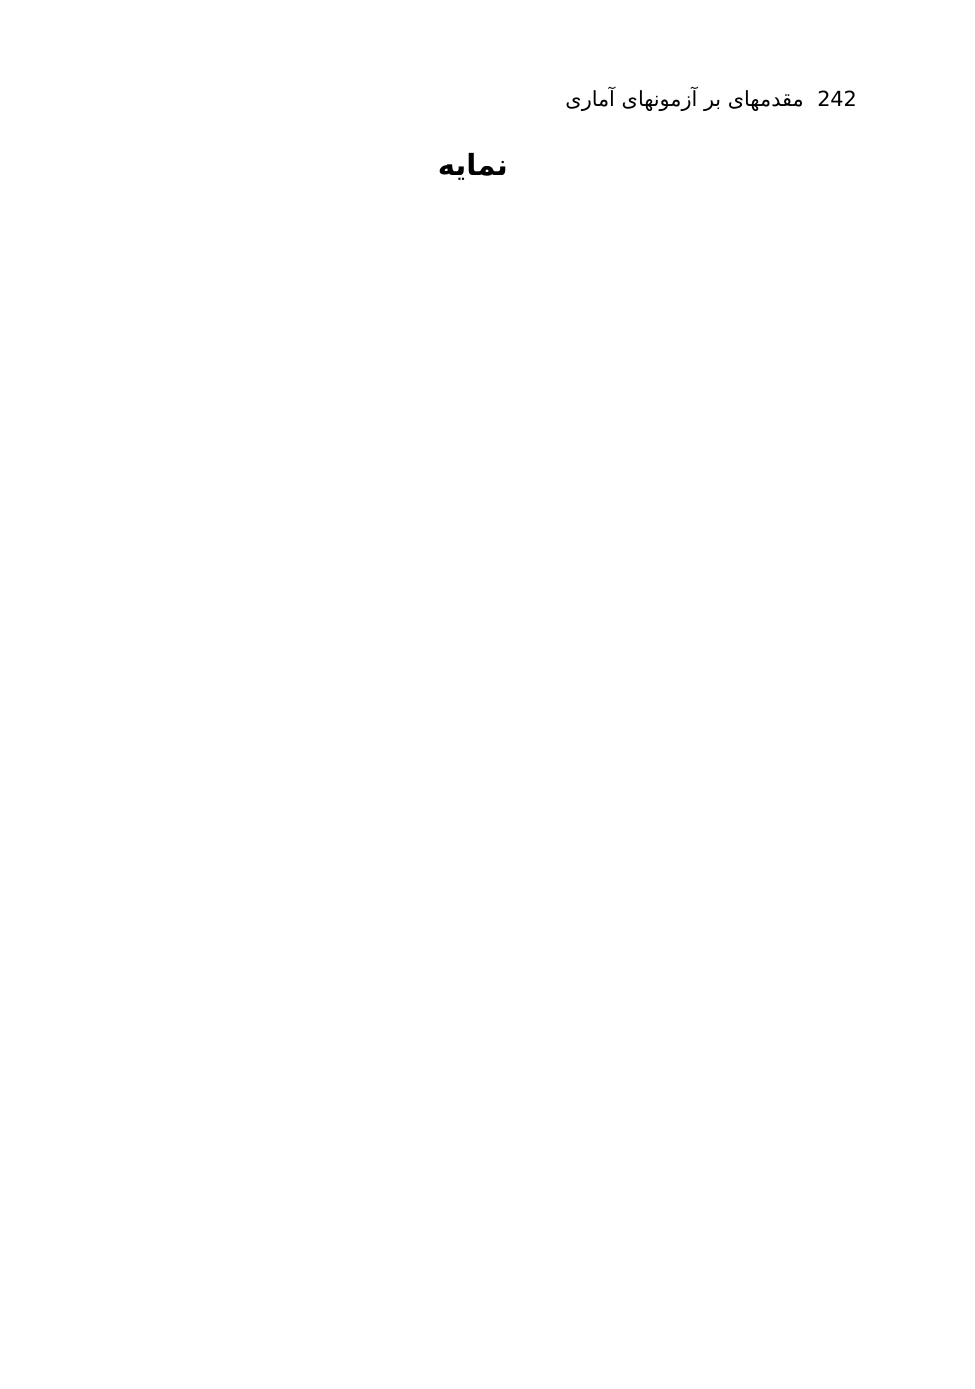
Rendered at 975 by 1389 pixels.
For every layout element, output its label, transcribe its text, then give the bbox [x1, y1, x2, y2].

subtitle نمایه [89, 148, 857, 182]
